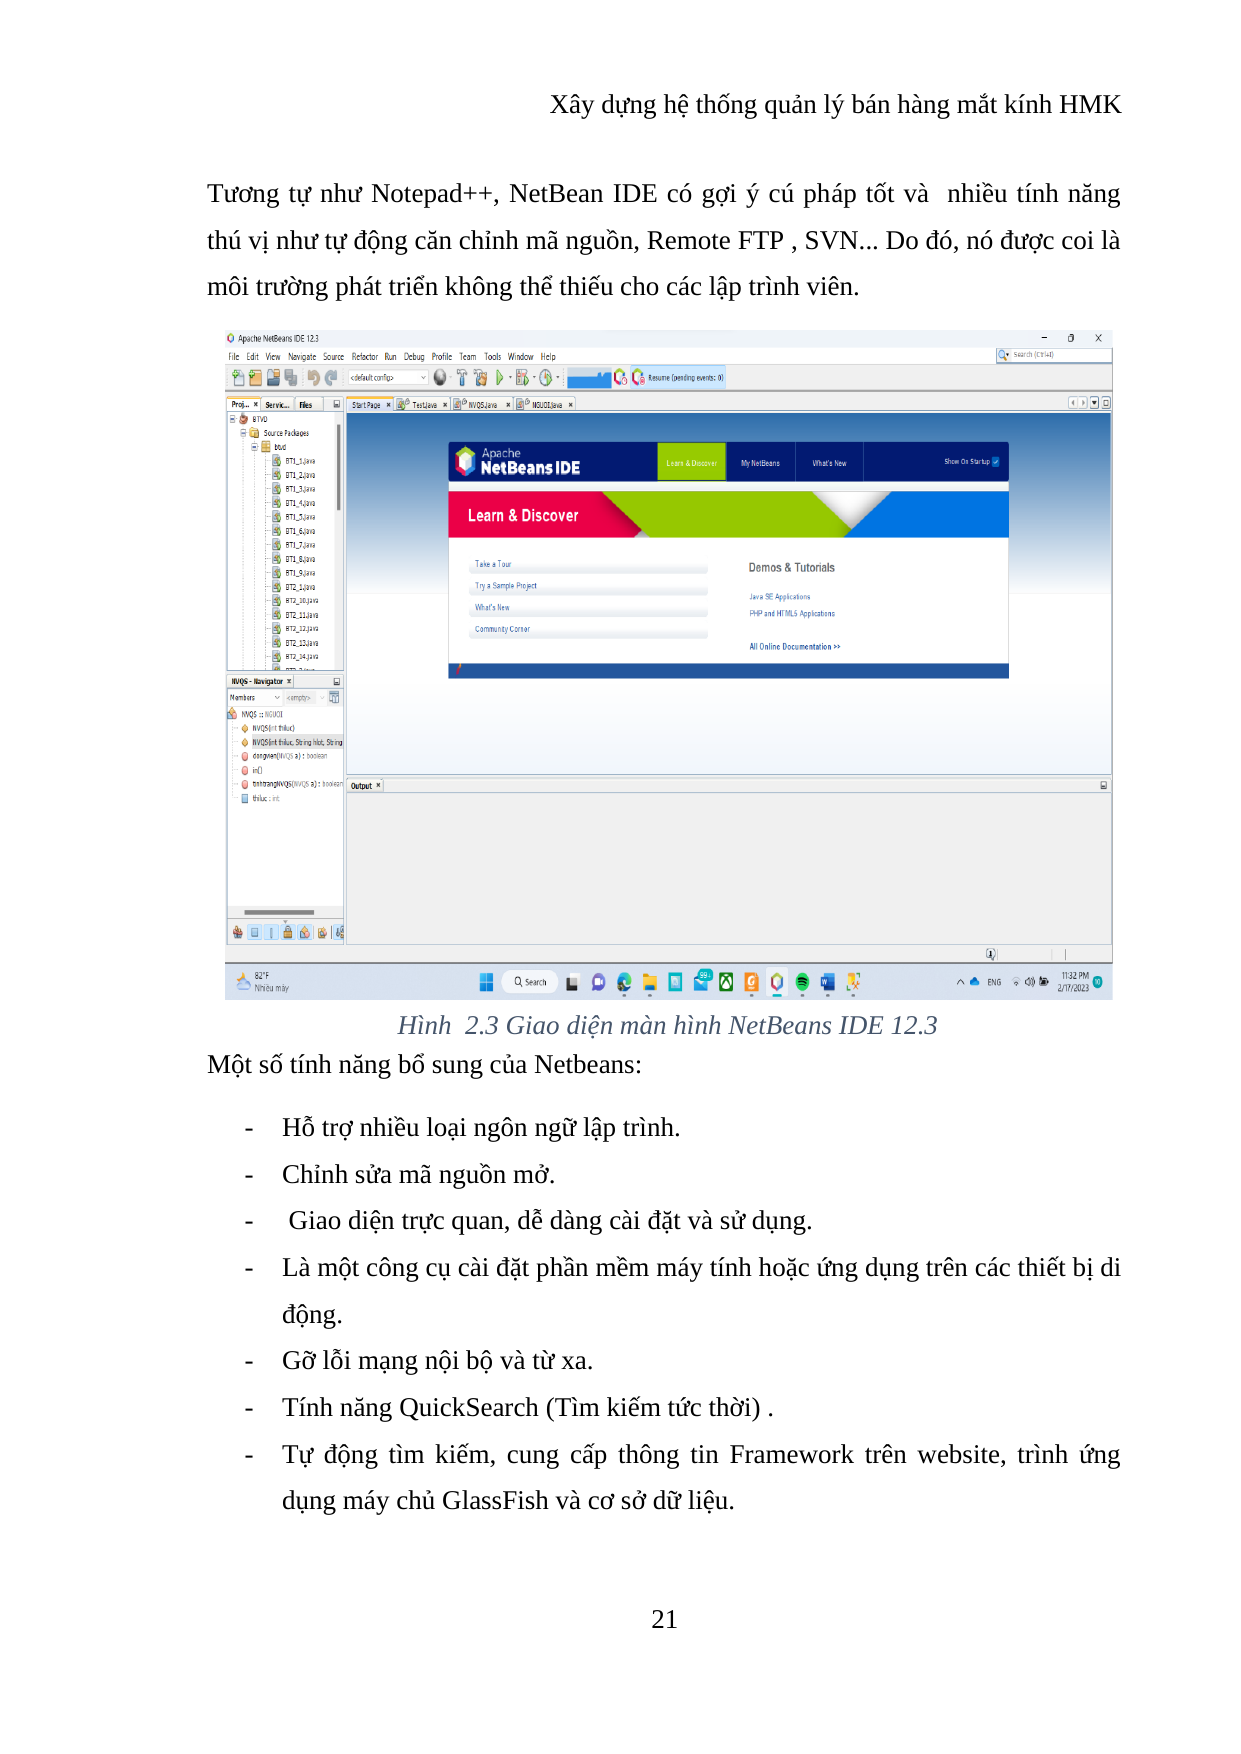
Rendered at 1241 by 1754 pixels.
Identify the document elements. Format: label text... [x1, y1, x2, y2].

list Gỡ lỗi mạng nội bộ và từ xa. [244, 1344, 1122, 1376]
list Giao diện trực quan, dễ dàng cài đặt và sử dụng. [244, 1204, 1122, 1236]
text Tương tự như Notepad++, NetBean IDE có gợi ý cú pháp tốt và nhiều tính năng thú vị như tự động căn chỉnh mã nguồn, Remote FTP , SVN... Do đó, nó được coi là môi trường phát triển không thể thiếu cho các lập trình viên. [207, 177, 1122, 302]
list Chỉnh sửa mã nguồn mở. [244, 1158, 1122, 1189]
list Là một công cụ cài đặt phần mềm máy tính hoặc ứng dụng trên các thiết bị di động. [244, 1251, 1122, 1329]
picture [225, 330, 1113, 1000]
list Tự động tìm kiếm, cung cấp thông tin Framework trên website, trình ứng dụng máy chủ GlassFish và cơ sở dữ liệu. [244, 1438, 1122, 1516]
list Tính năng QuickSearch (Tìm kiếm tức thời) . [244, 1391, 1122, 1422]
list Hỗ trợ nhiều loại ngôn ngữ lập trình. [244, 1111, 1122, 1142]
